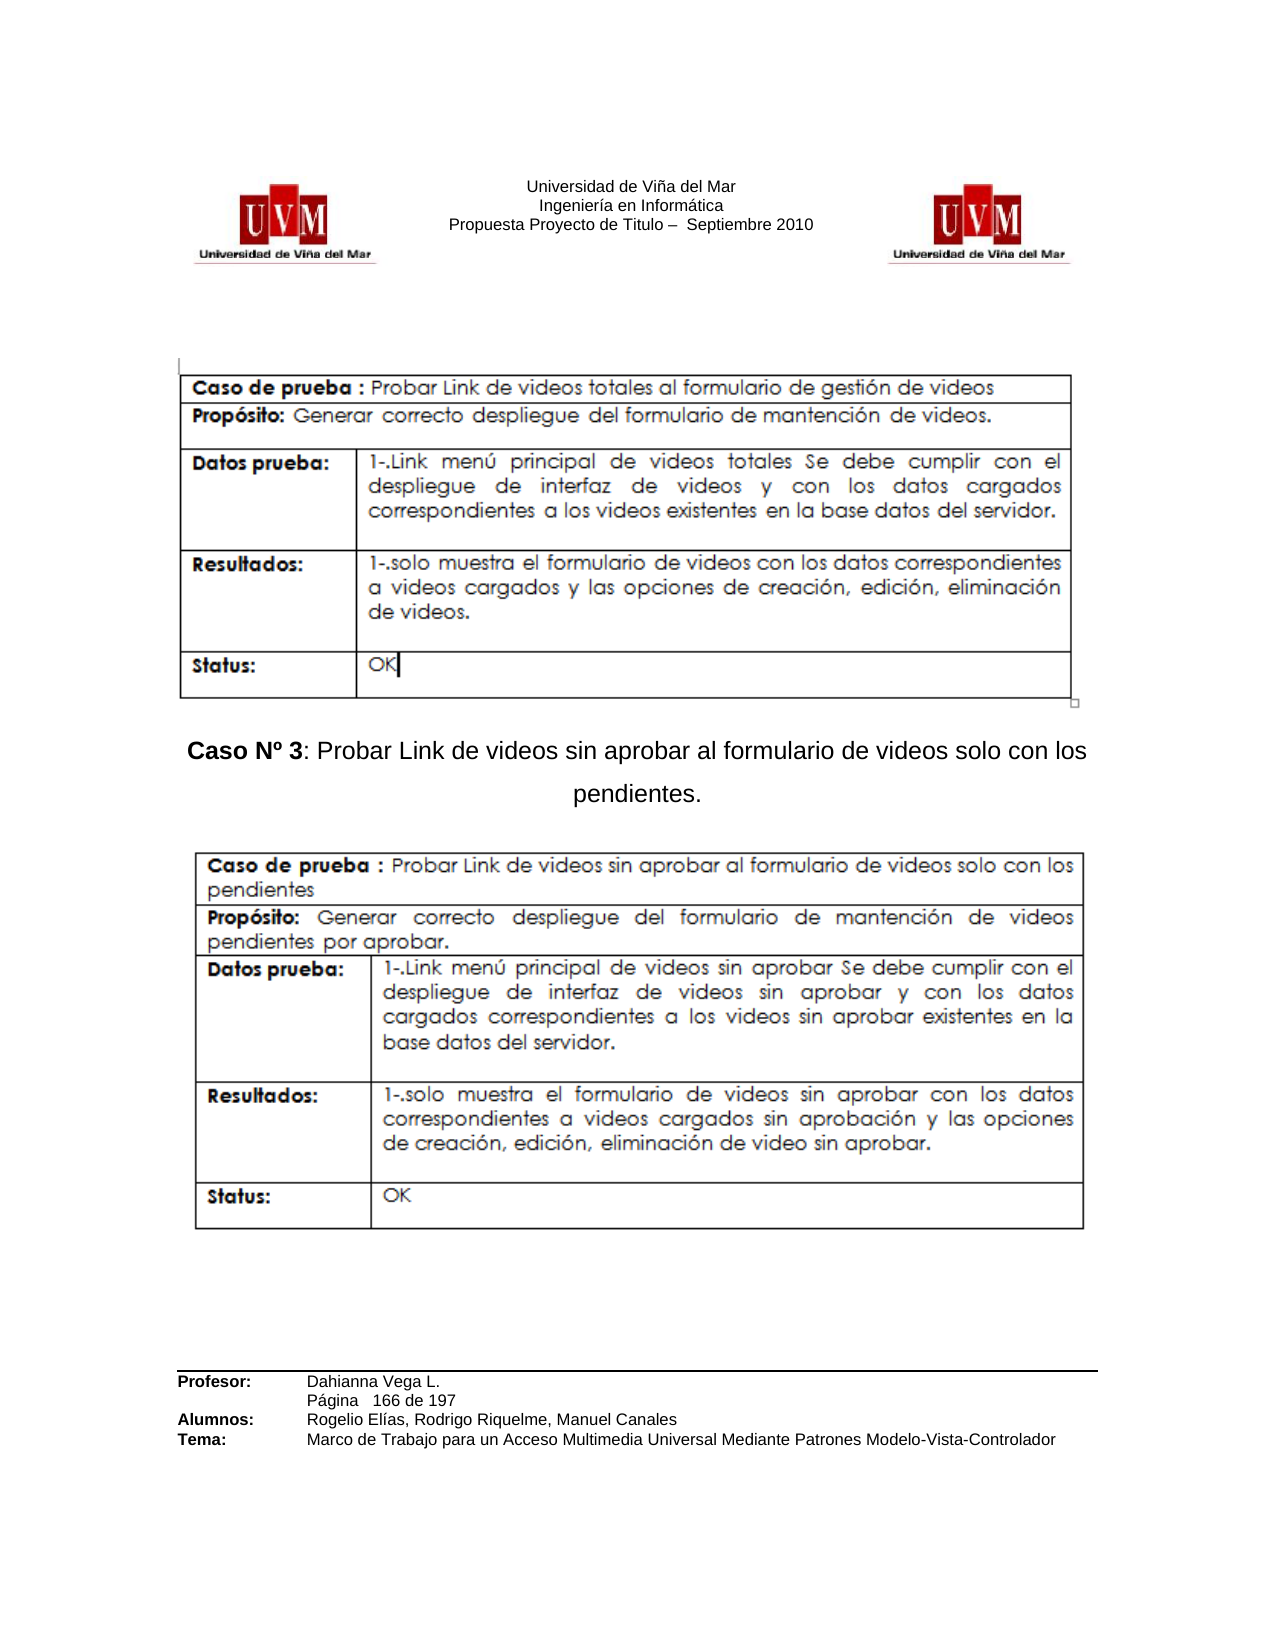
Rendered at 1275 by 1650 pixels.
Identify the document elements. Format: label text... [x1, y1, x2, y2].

picture [177, 176, 390, 267]
text Caso Nº 3: Probar Link de videos sin aprobar al formulario de videos solo con los pendientes. [177, 722, 1098, 808]
picture [177, 842, 1098, 1251]
picture [871, 176, 1084, 267]
picture [177, 358, 1098, 722]
